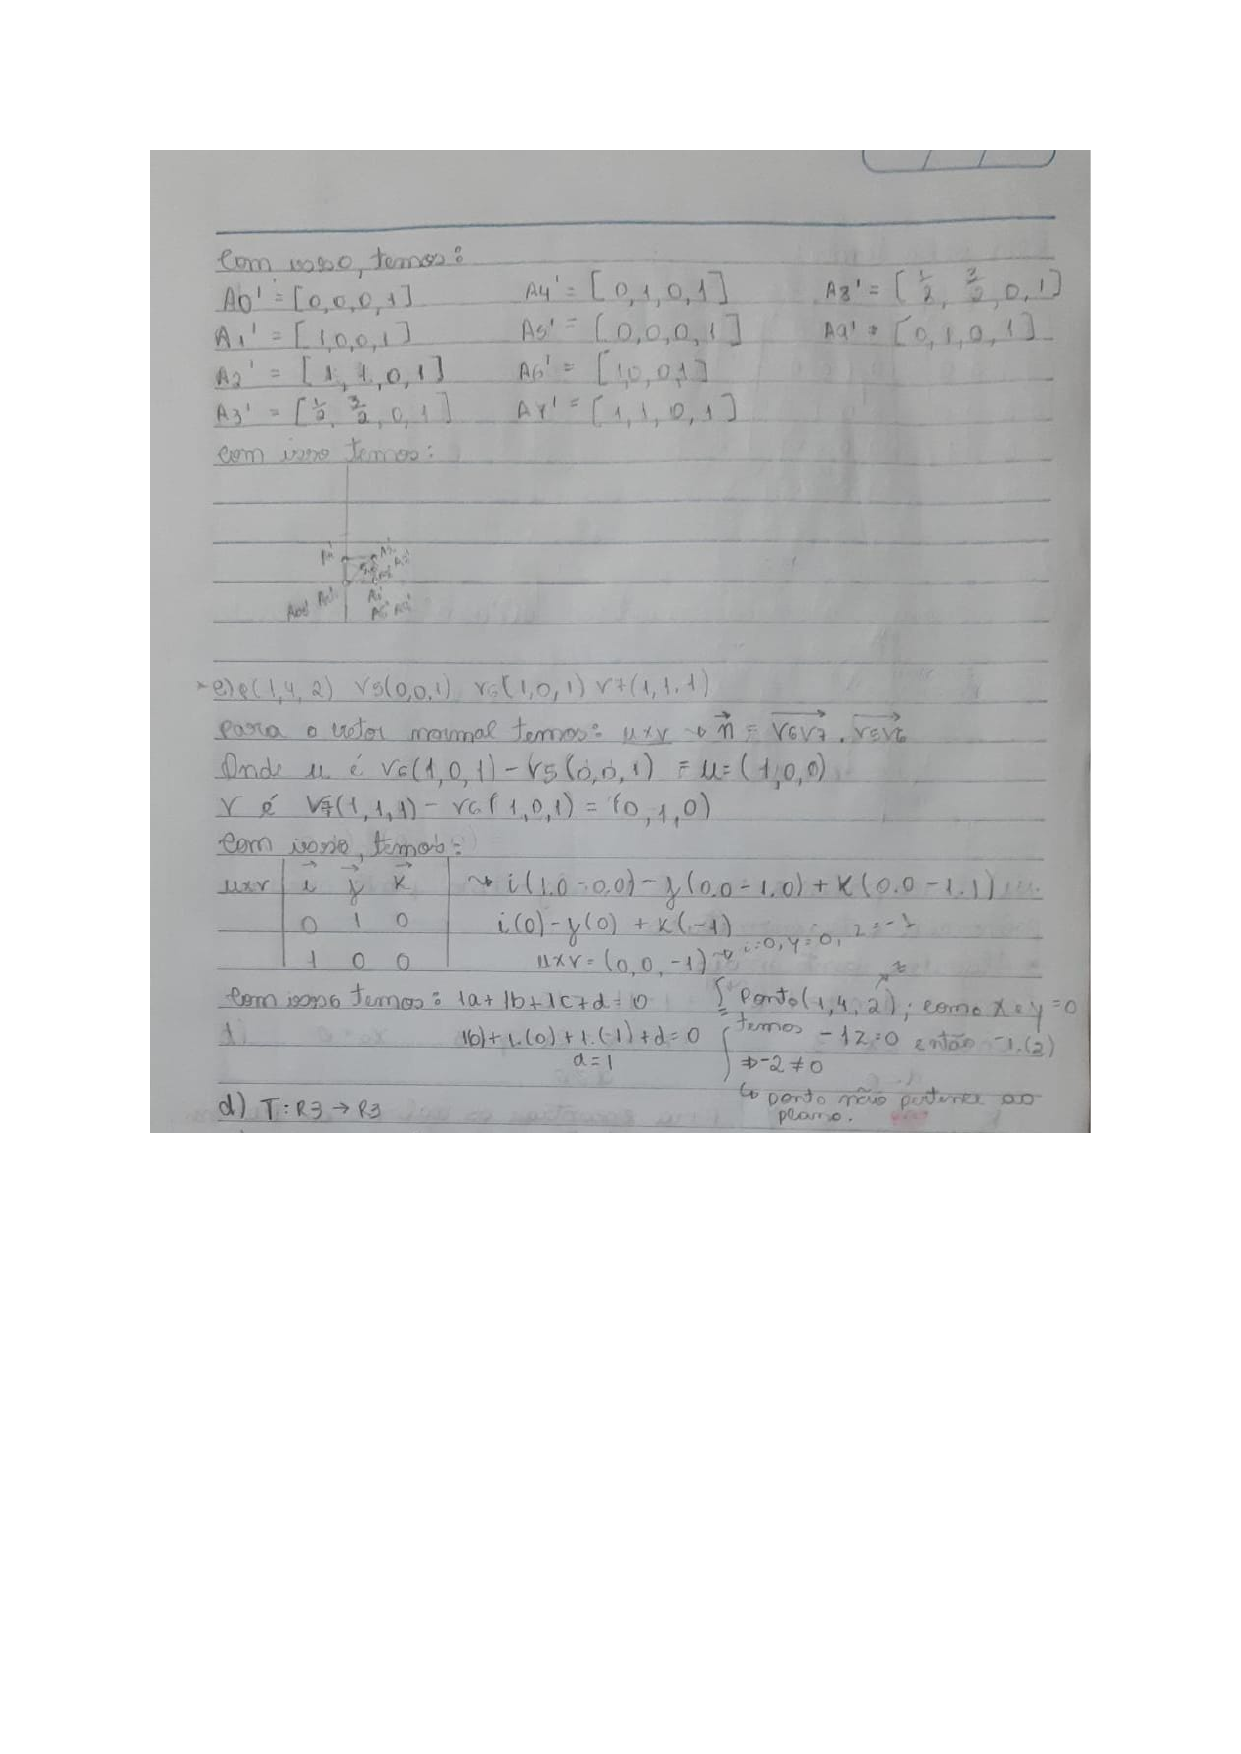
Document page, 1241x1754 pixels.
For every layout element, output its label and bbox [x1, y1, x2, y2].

picture [150, 150, 1091, 1133]
